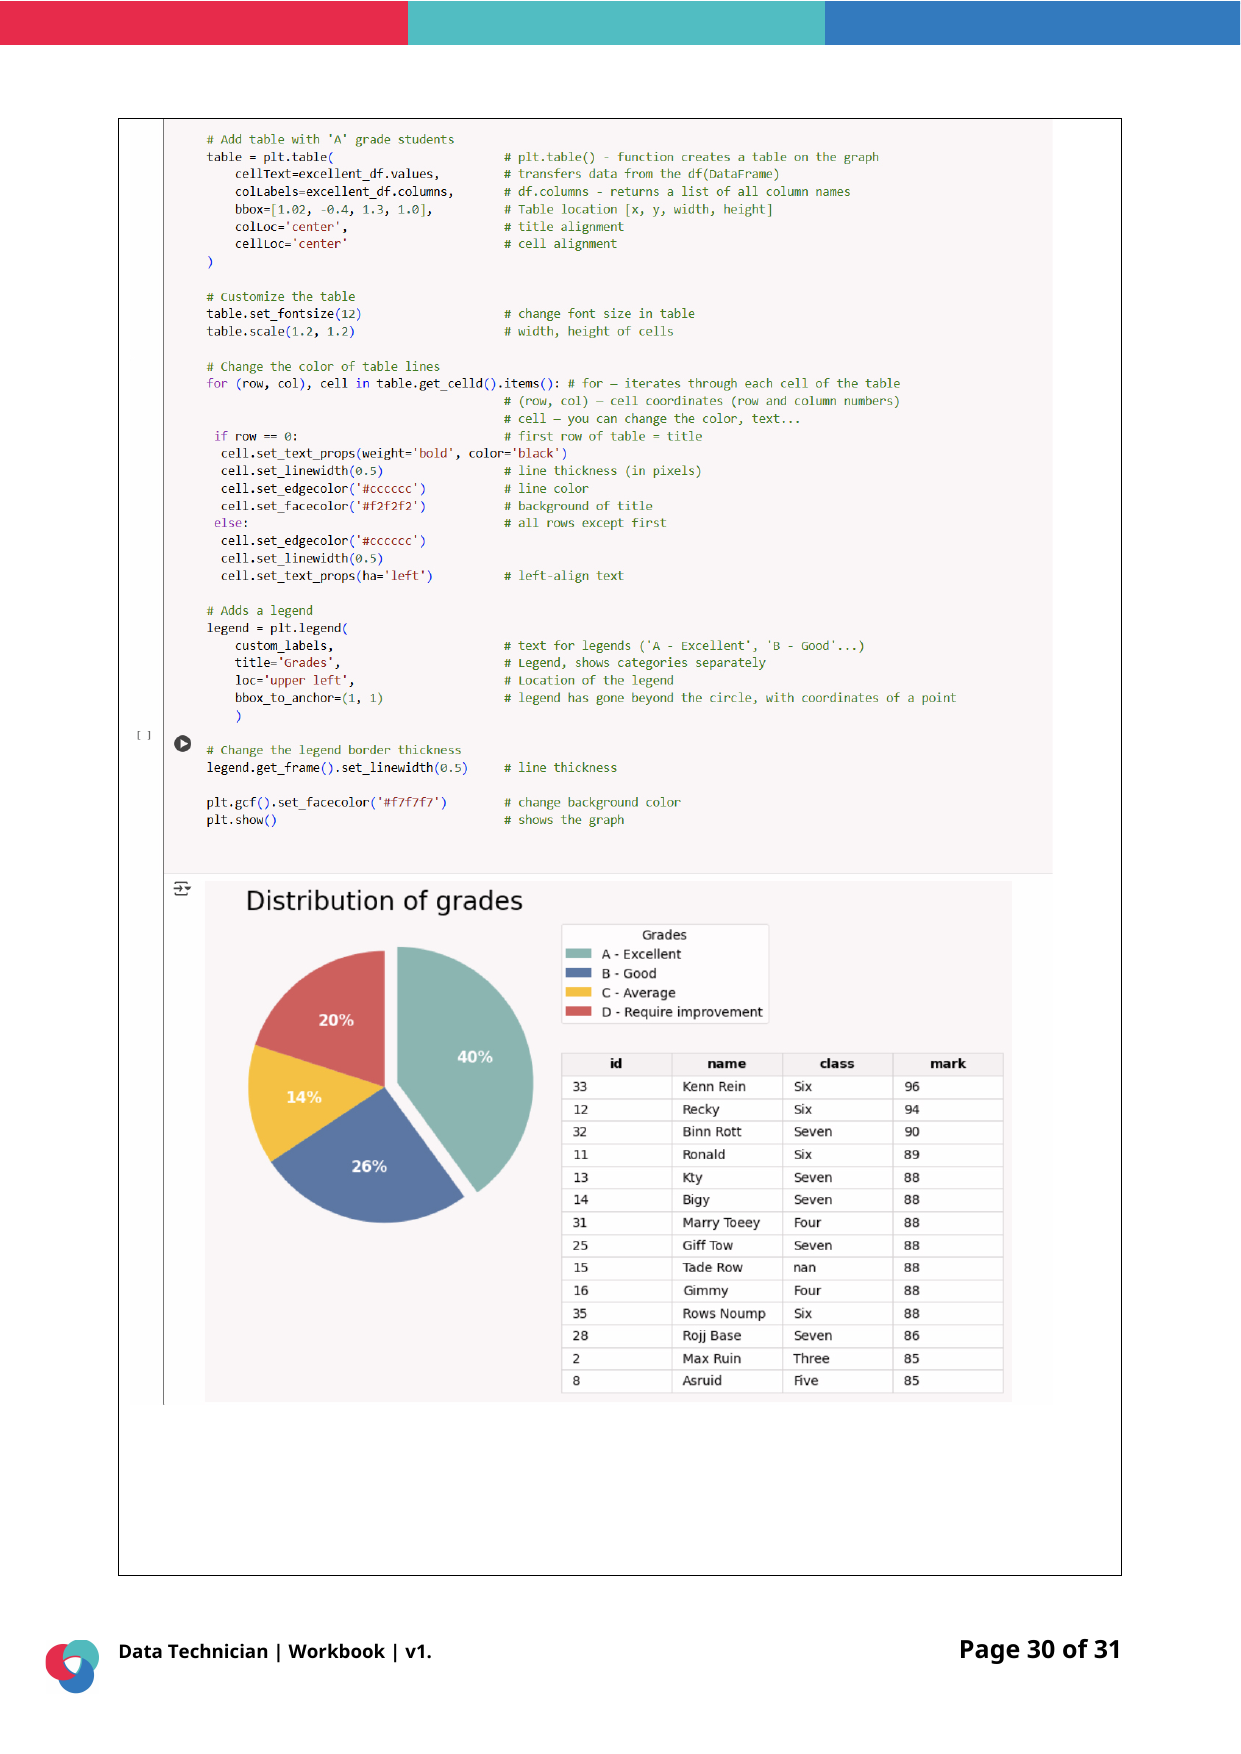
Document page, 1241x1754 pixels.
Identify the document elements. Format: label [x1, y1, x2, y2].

picture [129, 119, 1053, 1405]
table_header [119, 119, 1121, 1575]
picture [45, 1640, 100, 1694]
